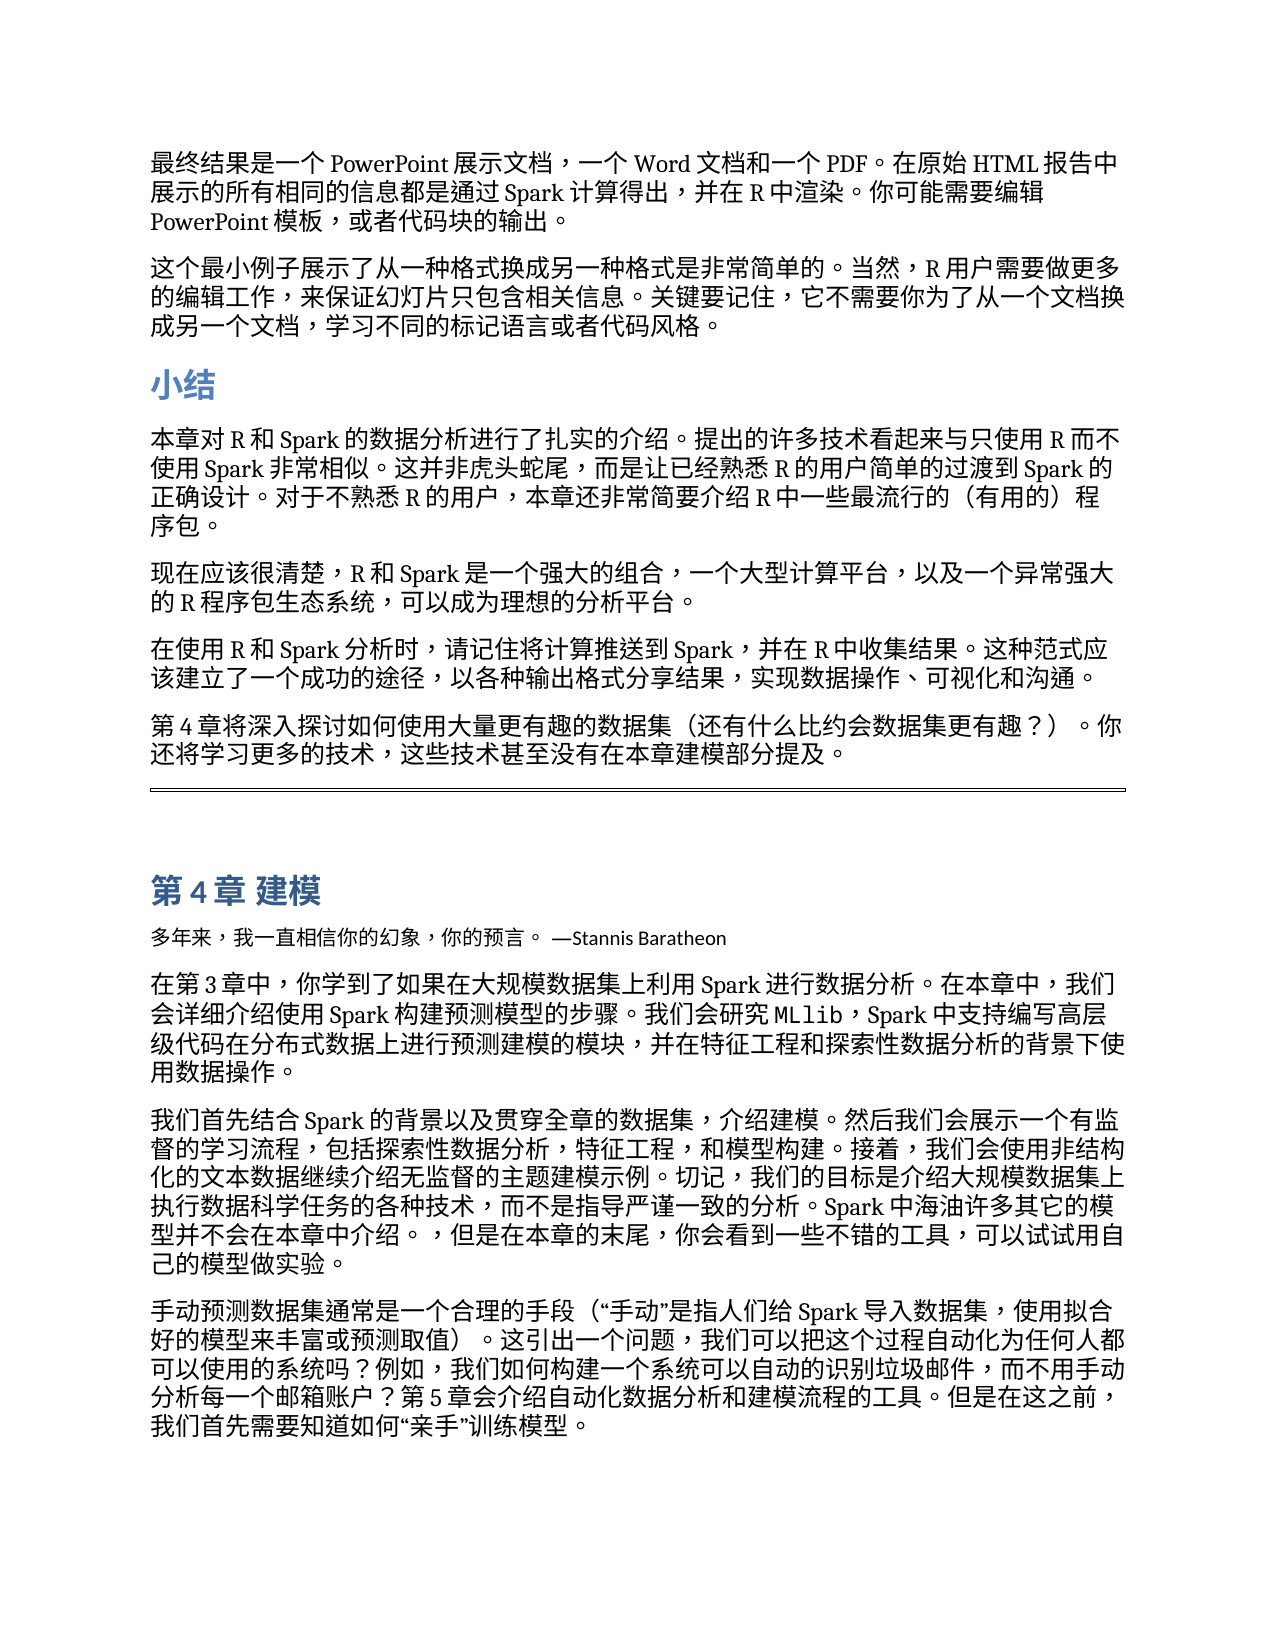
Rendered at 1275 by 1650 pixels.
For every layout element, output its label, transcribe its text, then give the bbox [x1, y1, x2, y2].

text 第4章将深入探讨如何使用大量更有趣的数据集（还有什么比约会数据集更有趣？）。你还将学习更多的技术，这些技术甚至没有在本章建模部分提及。 [150, 712, 1125, 770]
subtitle 第4章 建模 [150, 867, 1125, 913]
text 手动预测数据集通常是一个合理的手段（“手动”是指人们给Spark导入数据集，使用拟合好的模型来丰富或预测取值）。这引出一个问题，我们可以把这个过程自动化为任何人都可以使用的系统吗？例如，我们如何构建一个系统可以自动的识别垃圾邮件，而不用手动分析每一个邮箱账户？第5章会介绍自动化数据分析和建模流程的工具。但是在这之前，我们首先需要知道如何“亲手”训练模型。 [150, 1298, 1125, 1442]
text 本章对R和Spark的数据分析进行了扎实的介绍。提出的许多技术看起来与只使用R而不使用Spark非常相似。这并非虎头蛇尾，而是让已经熟悉R的用户简单的过渡到Spark的正确设计。对于不熟悉R的用户，本章还非常简要介绍R中一些最流行的（有用的）程序包。 [150, 426, 1125, 541]
text 我们首先结合Spark的背景以及贯穿全章的数据集，介绍建模。然后我们会展示一个有监督的学习流程，包括探索性数据分析，特征工程，和模型构建。接着，我们会使用非结构化的文本数据继续介绍无监督的主题建模示例。切记，我们的目标是介绍大规模数据集上执行数据科学任务的各种技术，而不是指导严谨一致的分析。Spark中海油许多其它的模型并不会在本章中介绍。，但是在本章的末尾，你会看到一些不错的工具，可以试试用自己的模型做实验。 [150, 1107, 1125, 1279]
subtitle 小结 [150, 362, 1125, 407]
text 在使用R和Spark分析时，请记住将计算推送到Spark，并在R中收集结果。这种范式应该建立了一个成功的途径，以各种输出格式分享结果，实现数据操作、可视化和沟通。 [150, 636, 1125, 694]
text 现在应该很清楚，R和Spark是一个强大的组合，一个大型计算平台，以及一个异常强大的R程序包生态系统，可以成为理想的分析平台。 [150, 560, 1125, 617]
text 在第3章中，你学到了如果在大规模数据集上利用Spark进行数据分析。在本章中，我们会详细介绍使用Spark构建预测模型的步骤。我们会研究MLlib，Spark中支持编写高层级代码在分布式数据上进行预测建模的模块，并在特征工程和探索性数据分析的背景下使用数据操作。 [150, 971, 1125, 1088]
text 最终结果是一个PowerPoint展示文档，一个Word文档和一个PDF。在原始HTML报告中展示的所有相同的信息都是通过Spark计算得出，并在R中渲染。你可能需要编辑PowerPoint模板，或者代码块的输出。 [150, 150, 1125, 236]
text 这个最小例子展示了从一种格式换成另一种格式是非常简单的。当然，R用户需要做更多的编辑工作，来保证幻灯片只包含相关信息。关键要记住，它不需要你为了从一个文档换成另一个文档，学习不同的标记语言或者代码风格。 [150, 255, 1125, 341]
text 多年来，我一直相信你的幻象，你的预言。 —Stannis Baratheon [150, 923, 1125, 952]
